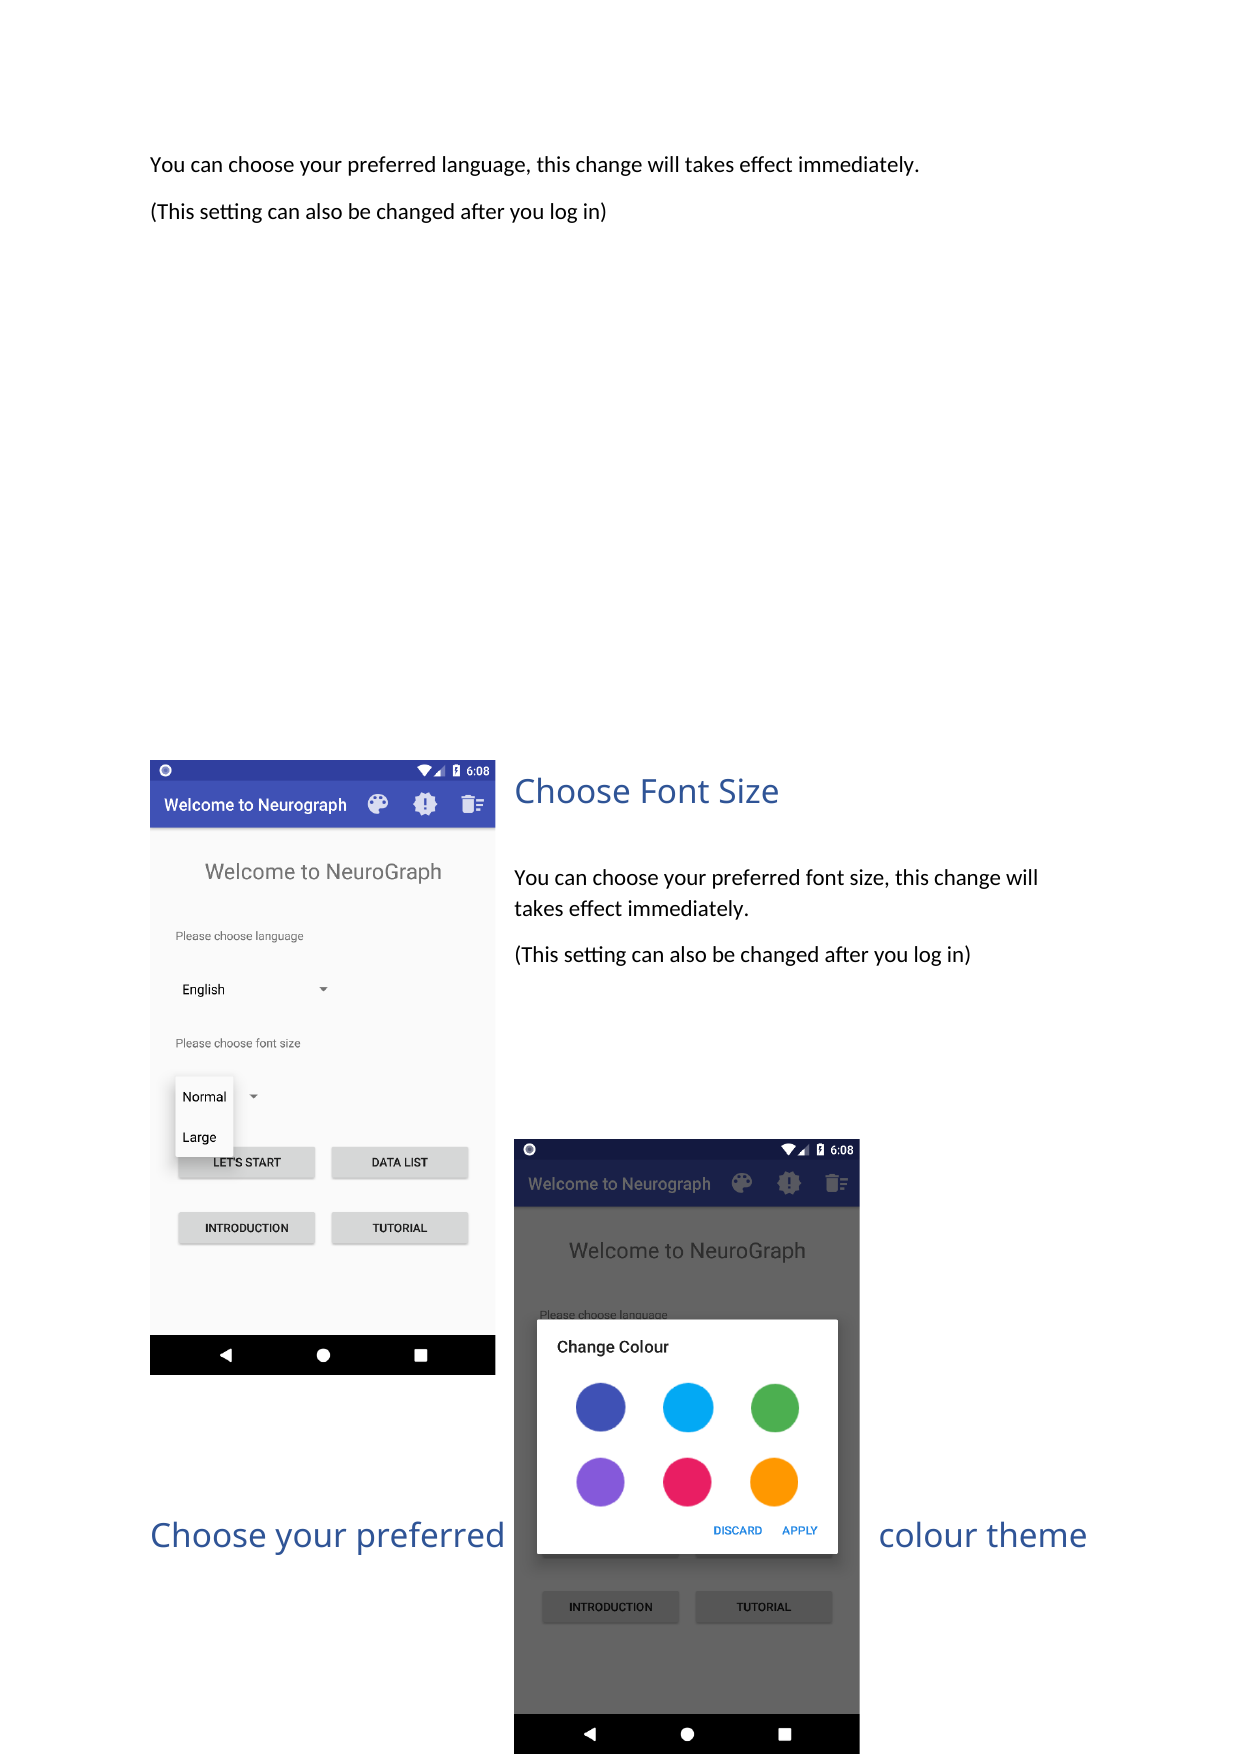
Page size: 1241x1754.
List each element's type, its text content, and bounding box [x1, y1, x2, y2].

text You can choose your preferred font size, this change will takes effect immediately. [496, 863, 1090, 922]
text (This setting can also be changed after you log in) [496, 941, 1090, 969]
subtitle Choose your preferred colour theme [150, 1511, 514, 1557]
text You can choose your preferred language, this change will takes effect immediately. [150, 150, 1090, 178]
picture [150, 760, 496, 1375]
subtitle Choose your preferred colour theme [860, 1511, 1090, 1557]
picture [514, 1139, 860, 1754]
text (This setting can also be changed after you log in) [150, 197, 1090, 225]
subtitle Choose Font Size [496, 768, 1090, 813]
